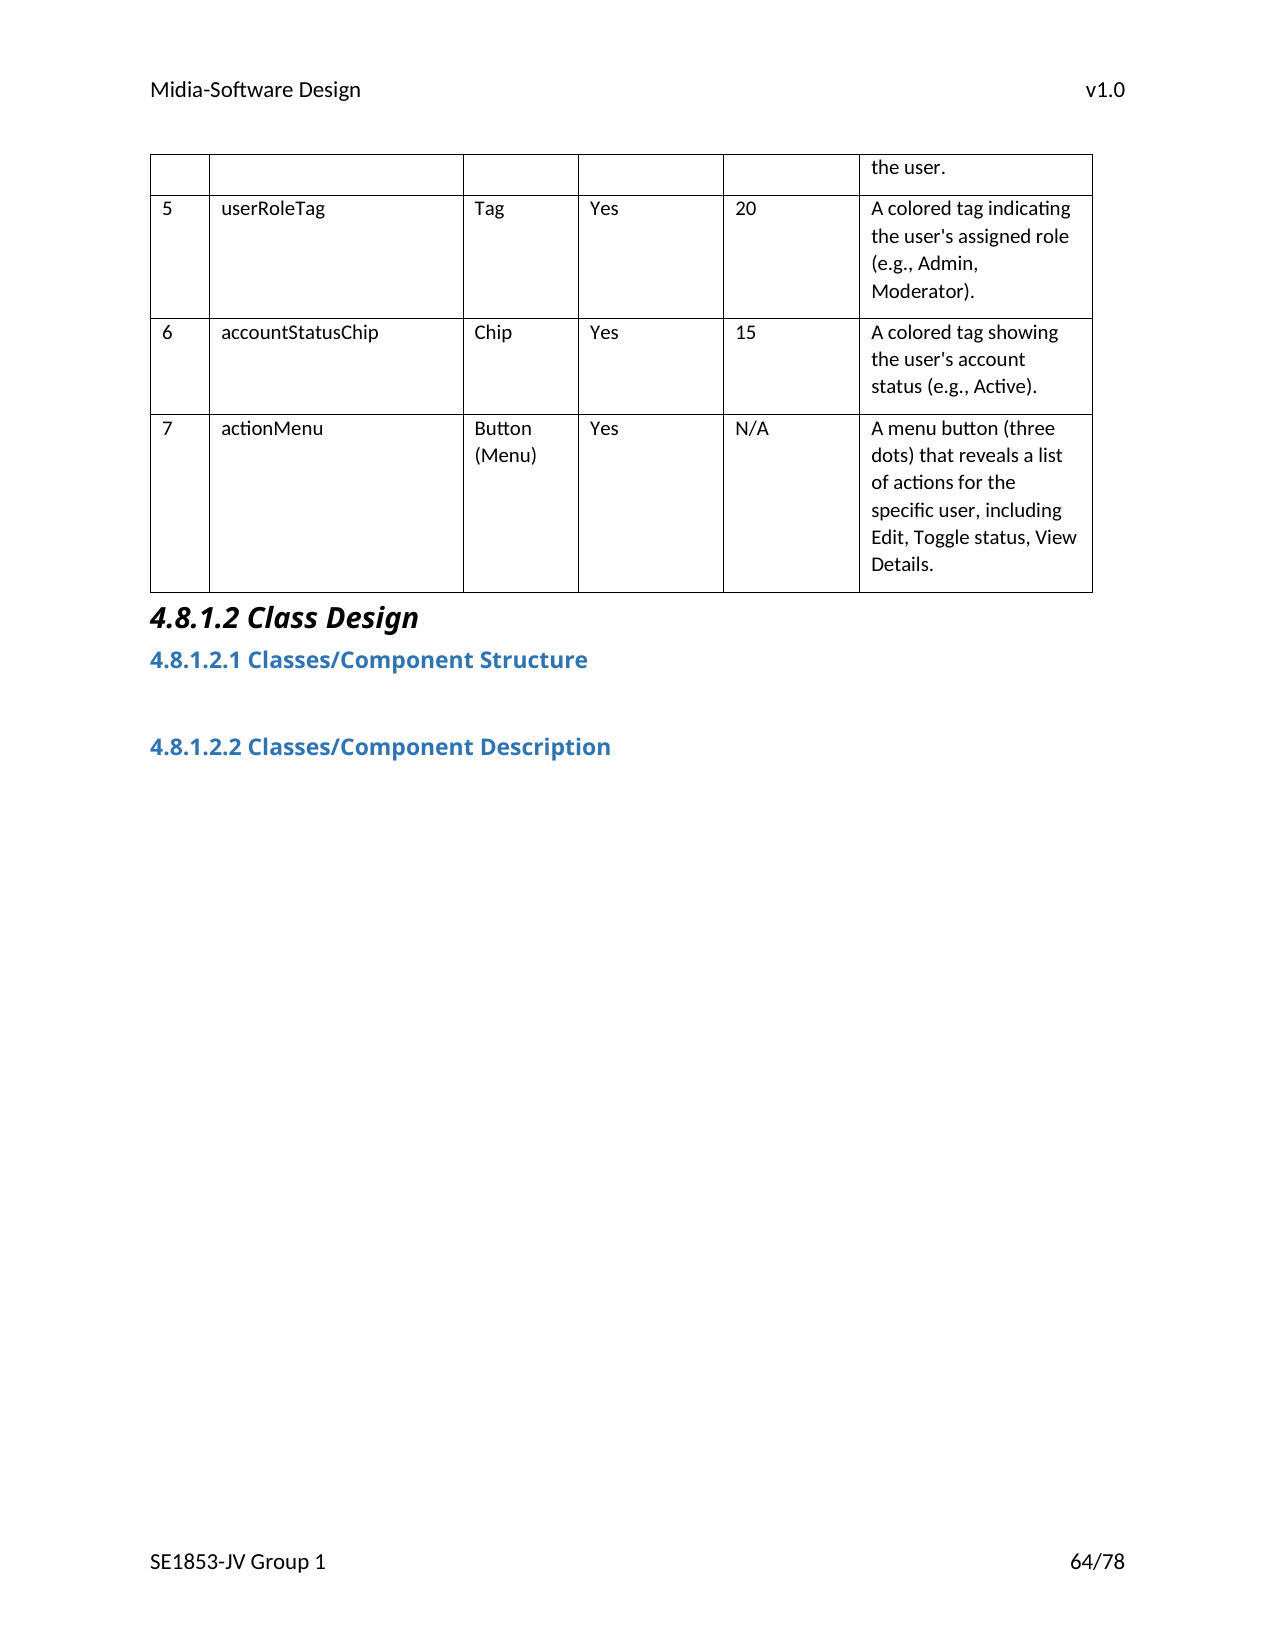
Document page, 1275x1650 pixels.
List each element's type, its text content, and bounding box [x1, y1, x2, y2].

subtitle 4.8.1.2.1 Classes/Component Structure [150, 644, 1198, 675]
subtitle 4.8.1.2.2 Classes/Component Description [150, 731, 1198, 762]
subtitle 4.8.1.2 Class Design [150, 597, 1198, 637]
